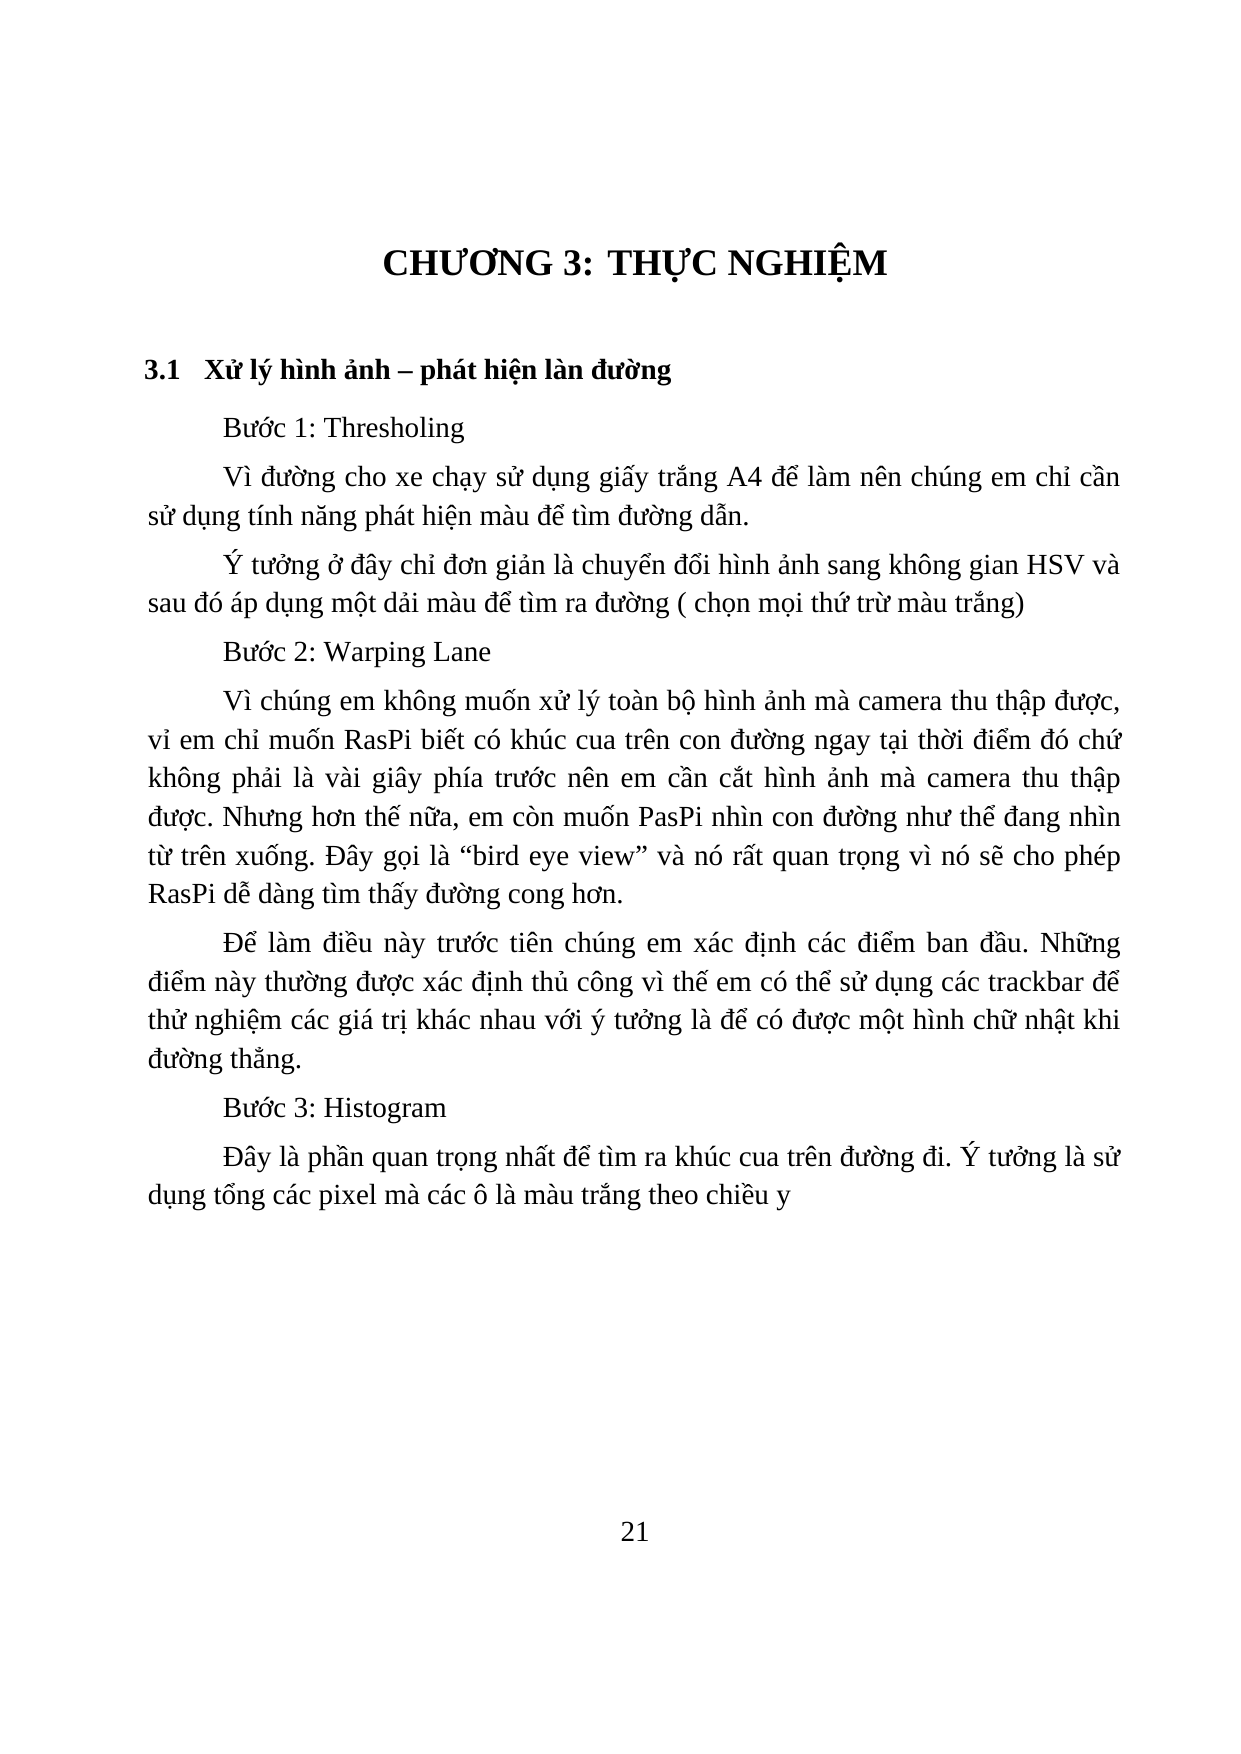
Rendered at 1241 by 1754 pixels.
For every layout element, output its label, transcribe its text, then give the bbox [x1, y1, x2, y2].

text Vì đường cho xe chạy sử dụng giấy trắng A4 để làm nên chúng em chỉ cần sử dụng tính năng phát hiện màu để tìm đường dẫn. [148, 459, 1122, 532]
text Bước 1: Thresholing [148, 411, 1122, 444]
subtitle Xử lý hình ảnh – phát hiện làn đường [144, 352, 1122, 386]
text Để làm điều này trước tiên chúng em xác định các điểm ban đầu. Những điểm này thường được xác định thủ công vì thế em có thể sử dụng các trackbar để thử nghiệm các giá trị khác nhau với ý tưởng là để có được một hình chữ nhật khi đường thẳng. [148, 925, 1122, 1074]
text Bước 3: Histogram [148, 1090, 1122, 1123]
text Vì chúng em không muốn xử lý toàn bộ hình ảnh mà camera thu thập được, vỉ em chỉ muốn RasPi biết có khúc cua trên con đường ngay tại thời điểm đó chứ không phải là vài giây phía trước nên em cần cắt hình ảnh mà camera thu thập được. Nhưng hơn thế nữa, em còn muốn PasPi nhìn con đường như thể đang nhìn từ trên xuống. Đây gọi là “bird eye view” và nó rất quan trọng vì nó sẽ cho phép RasPi dễ dàng tìm thấy đường cong hơn. [148, 683, 1122, 910]
text Đây là phần quan trọng nhất để tìm ra khúc cua trên đường đi. Ý tưởng là sử dụng tổng các pixel mà các ô là màu trắng theo chiều y [148, 1139, 1122, 1211]
text Bước 2: Warping Lane [148, 634, 1122, 668]
text Ý tưởng ở đây chỉ đơn giản là chuyển đổi hình ảnh sang không gian HSV và sau đó áp dụng một dải màu để tìm ra đường ( chọn mọi thứ trừ màu trắng) [148, 547, 1122, 619]
subtitle THỰC NGHIỆM [148, 240, 1122, 283]
